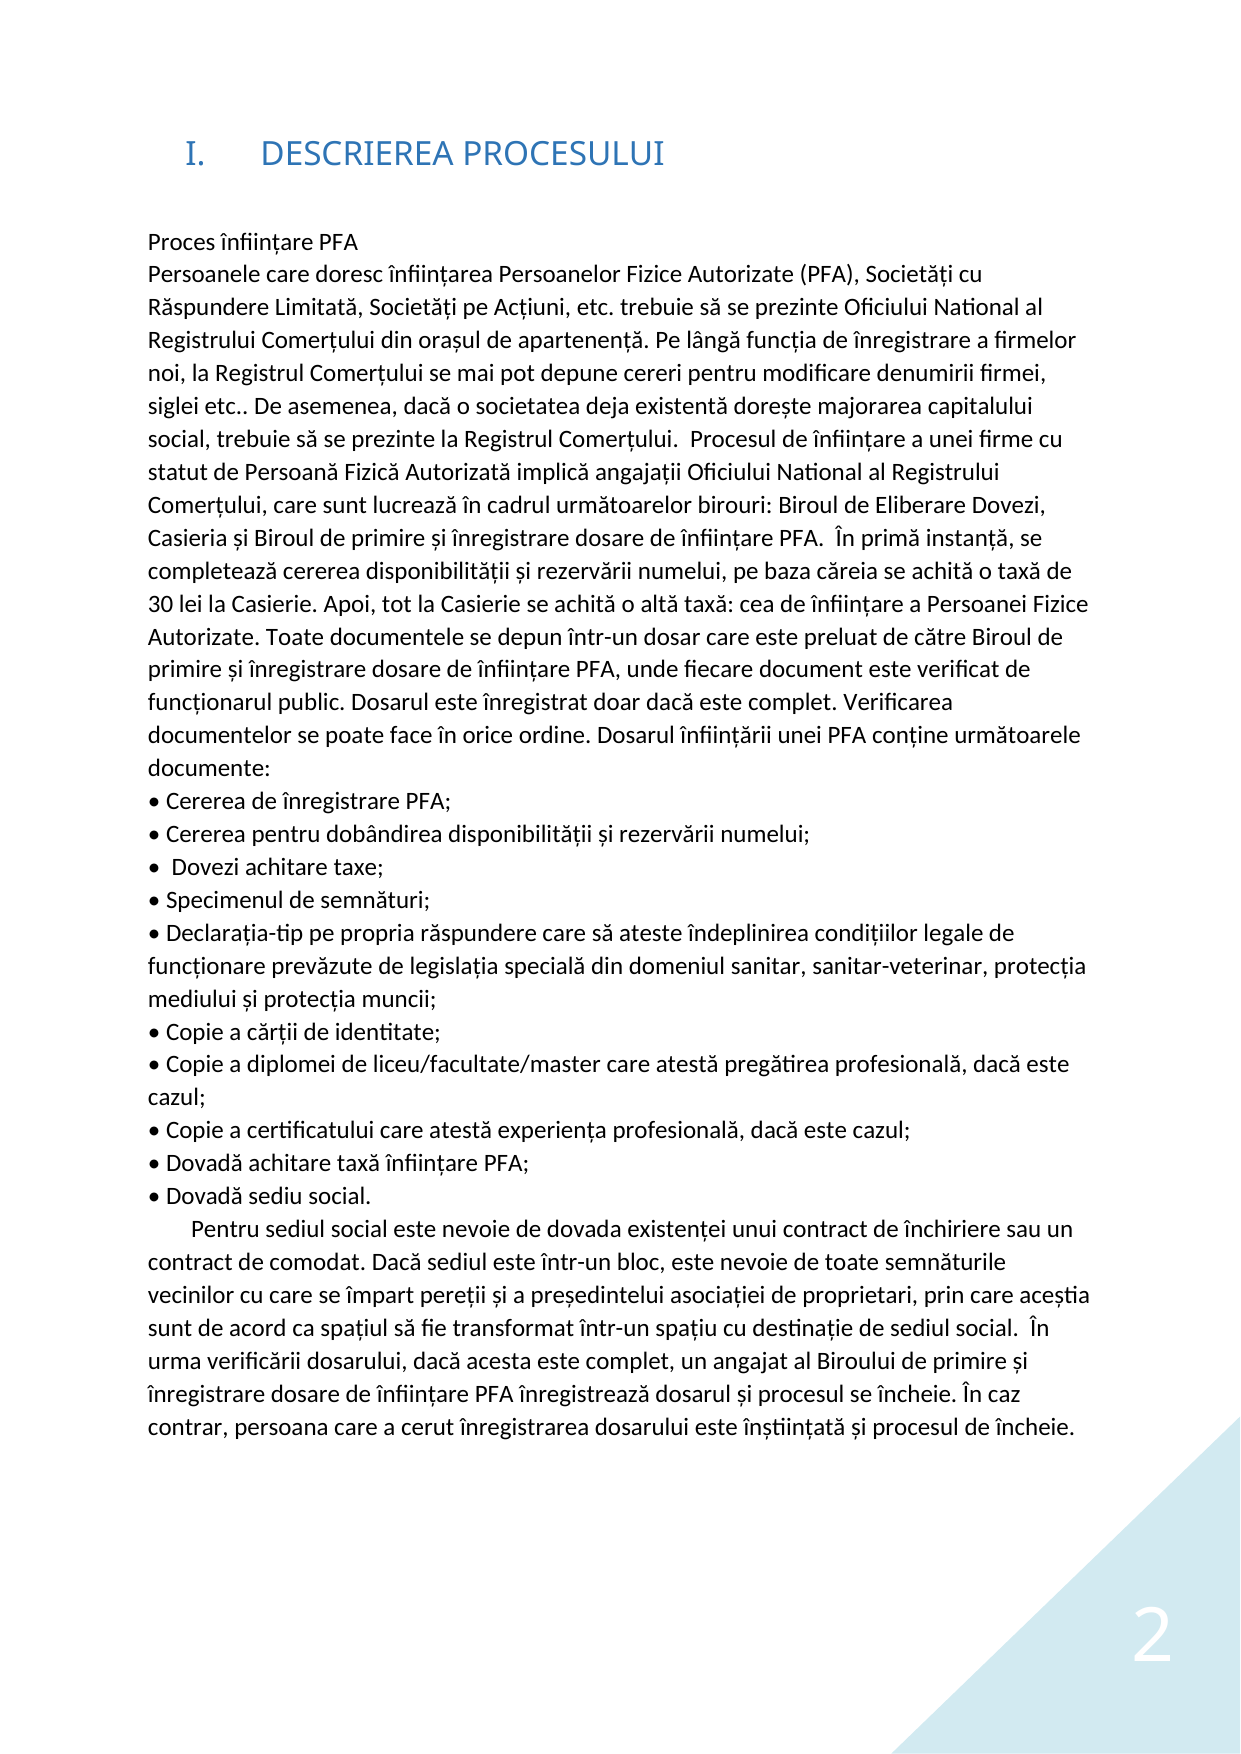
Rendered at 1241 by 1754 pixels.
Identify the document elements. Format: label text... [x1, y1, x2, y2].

text • Copie a cărții de identitate; [148, 1016, 1092, 1046]
text • Cererea pentru dobândirea disponibilității și rezervării numelui; [148, 818, 1092, 849]
text Persoanele care doresc înființarea Persoanelor Fizice Autorizate (PFA), Societăți cu Răspundere Limitată, Societăți pe Acțiuni, etc. trebuie să se prezinte Oficiului National al Registrului Comerțului din orașul de apartenență. Pe lângă funcția de înregistrare a firmelor noi, la Registrul Comerțului se mai pot depune cereri pentru modificare denumirii firmei, siglei etc.. De asemenea, dacă o societatea deja existentă dorește majorarea capitalului social, trebuie să se prezinte la Registrul Comerțului. Procesul de înființare a unei firme cu statut de Persoană Fizică Autorizată implică angajații Oficiului National al Registrului Comerțului, care sunt lucrează în cadrul următoarelor birouri: Biroul de Eliberare Dovezi, Casieria și Biroul de primire și înregistrare dosare de înființare PFA. În primă instanță, se completează cererea disponibilității și rezervării numelui, pe baza căreia se achită o taxă de 30 lei la Casierie. Apoi, tot la Casierie se achită o altă taxă: cea de înființare a Persoanei Fizice Autorizate. Toate documentele se depun într-un dosar care este preluat de către Biroul de primire și înregistrare dosare de înființare PFA, unde fiecare document este verificat de funcționarul public. Dosarul este înregistrat doar dacă este complet. Verificarea documentelor se poate face în orice ordine. Dosarul înființării unei PFA conține următoarele documente: [148, 259, 1092, 783]
text • Declarația-tip pe propria răspundere care să ateste îndeplinirea condițiilor legale de funcționare prevăzute de legislația specială din domeniul sanitar, sanitar-veterinar, protecția mediului și protecția muncii; [148, 917, 1092, 1013]
text • Cererea de înregistrare PFA; [148, 785, 1092, 816]
text • Copie a diplomei de liceu/facultate/master care atestă pregătirea profesională, dacă este cazul; [148, 1049, 1092, 1112]
text • Dovezi achitare taxe; [148, 851, 1092, 882]
text Proces înființare PFA [148, 226, 1092, 256]
text Pentru sediul social este nevoie de dovada existenței unui contract de închiriere sau un contract de comodat. Dacă sediul este într-un bloc, este nevoie de toate semnăturile vecinilor cu care se împart pereții și a președintelui asociației de proprietari, prin care aceștia sunt de acord ca spațiul să fie transformat într-un spațiu cu destinație de sediul social. În urma verificării dosarului, dacă acesta este complet, un angajat al Biroului de primire și înregistrare dosare de înființare PFA înregistrează dosarul și procesul se încheie. În caz contrar, persoana care a cerut înregistrarea dosarului este înștiințată și procesul de încheie. [148, 1213, 1092, 1441]
text • Copie a certificatului care atestă experiența profesională, dacă este cazul; [148, 1114, 1092, 1145]
text • Dovadă sediu social. [148, 1180, 1092, 1211]
text • Specimenul de semnături; [148, 884, 1092, 914]
subtitle DESCRIEREA PROCESULUI [185, 130, 1092, 175]
text • Dovadă achitare taxă înființare PFA; [148, 1147, 1092, 1178]
